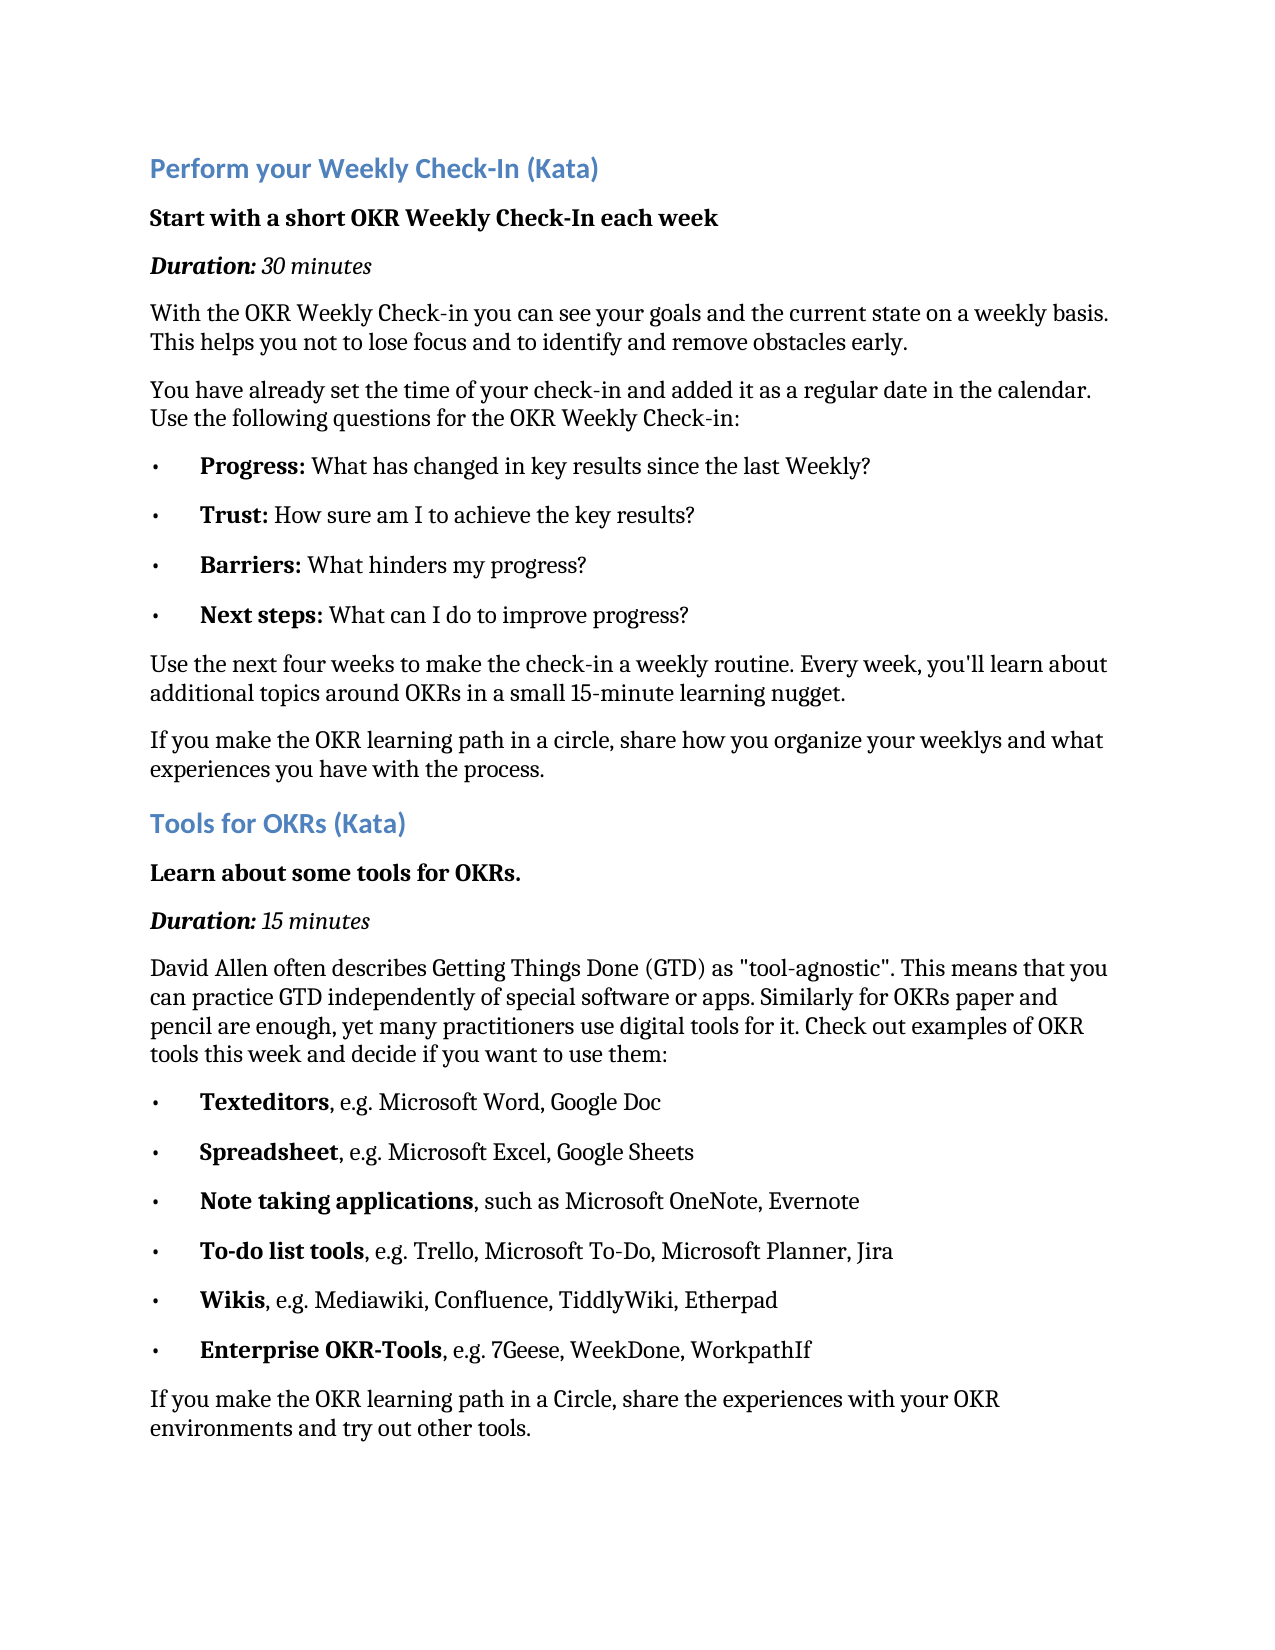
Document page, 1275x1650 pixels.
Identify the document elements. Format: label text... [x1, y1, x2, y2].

list To-do list tools, e.g. Trello, Microsoft To-Do, Microsoft Planner, Jira [150, 1237, 1125, 1265]
text Start with a short OKR Weekly Check-In each week [150, 204, 1125, 233]
text Use the next four weeks to make the check-in a weekly routine. Every week, you'll learn about additional topics around OKRs in a small 15-minute learning nugget. [150, 650, 1125, 708]
text Duration: 15 minutes [150, 907, 1125, 935]
text Duration: 30 minutes [150, 252, 1125, 281]
list Progress: What has changed in key results since the last Weekly? [150, 452, 1125, 481]
list Barriers: What hinders my progress? [150, 551, 1125, 580]
text You have already set the time of your check-in and added it as a regular date in the calendar. Use the following questions for the OKR Weekly Check-in: [150, 376, 1125, 433]
text If you make the OKR learning path in a Circle, share the experiences with your OKR environments and try out other tools. [150, 1385, 1125, 1443]
subtitle Perform your Weekly Check-In (Kata) [150, 150, 1125, 186]
list Trust: How sure am I to achieve the key results? [150, 501, 1125, 530]
list Next steps: What can I do to improve progress? [150, 601, 1125, 629]
list Wikis, e.g. Mediawiki, Confluence, TiddlyWiki, Etherpad [150, 1286, 1125, 1315]
text With the OKR Weekly Check-in you can see your goals and the current state on a weekly basis. This helps you not to lose focus and to identify and remove obstacles early. [150, 299, 1125, 357]
text If you make the OKR learning path in a circle, share how you organize your weeklys and what experiences you have with the process. [150, 726, 1125, 784]
list Texteditors, e.g. Microsoft Word, Google Doc [150, 1088, 1125, 1117]
list Note taking applications, such as Microsoft OneNote, Evernote [150, 1187, 1125, 1216]
list Spreadsheet, e.g. Microsoft Excel, Google Sheets [150, 1137, 1125, 1166]
text David Allen often describes Getting Things Done (GTD) as "tool-agnostic". This means that you can practice GTD independently of special software or apps. Similarly for OKRs paper and pencil are enough, yet many practitioners use digital tools for it. Check out examples of OKR tools this week and decide if you want to use them: [150, 954, 1125, 1069]
subtitle Tools for OKRs (Kata) [150, 805, 1125, 840]
list Enterprise OKR-Tools, e.g. 7Geese, WeekDone, WorkpathIf [150, 1336, 1125, 1364]
text Learn about some tools for OKRs. [150, 859, 1125, 888]
